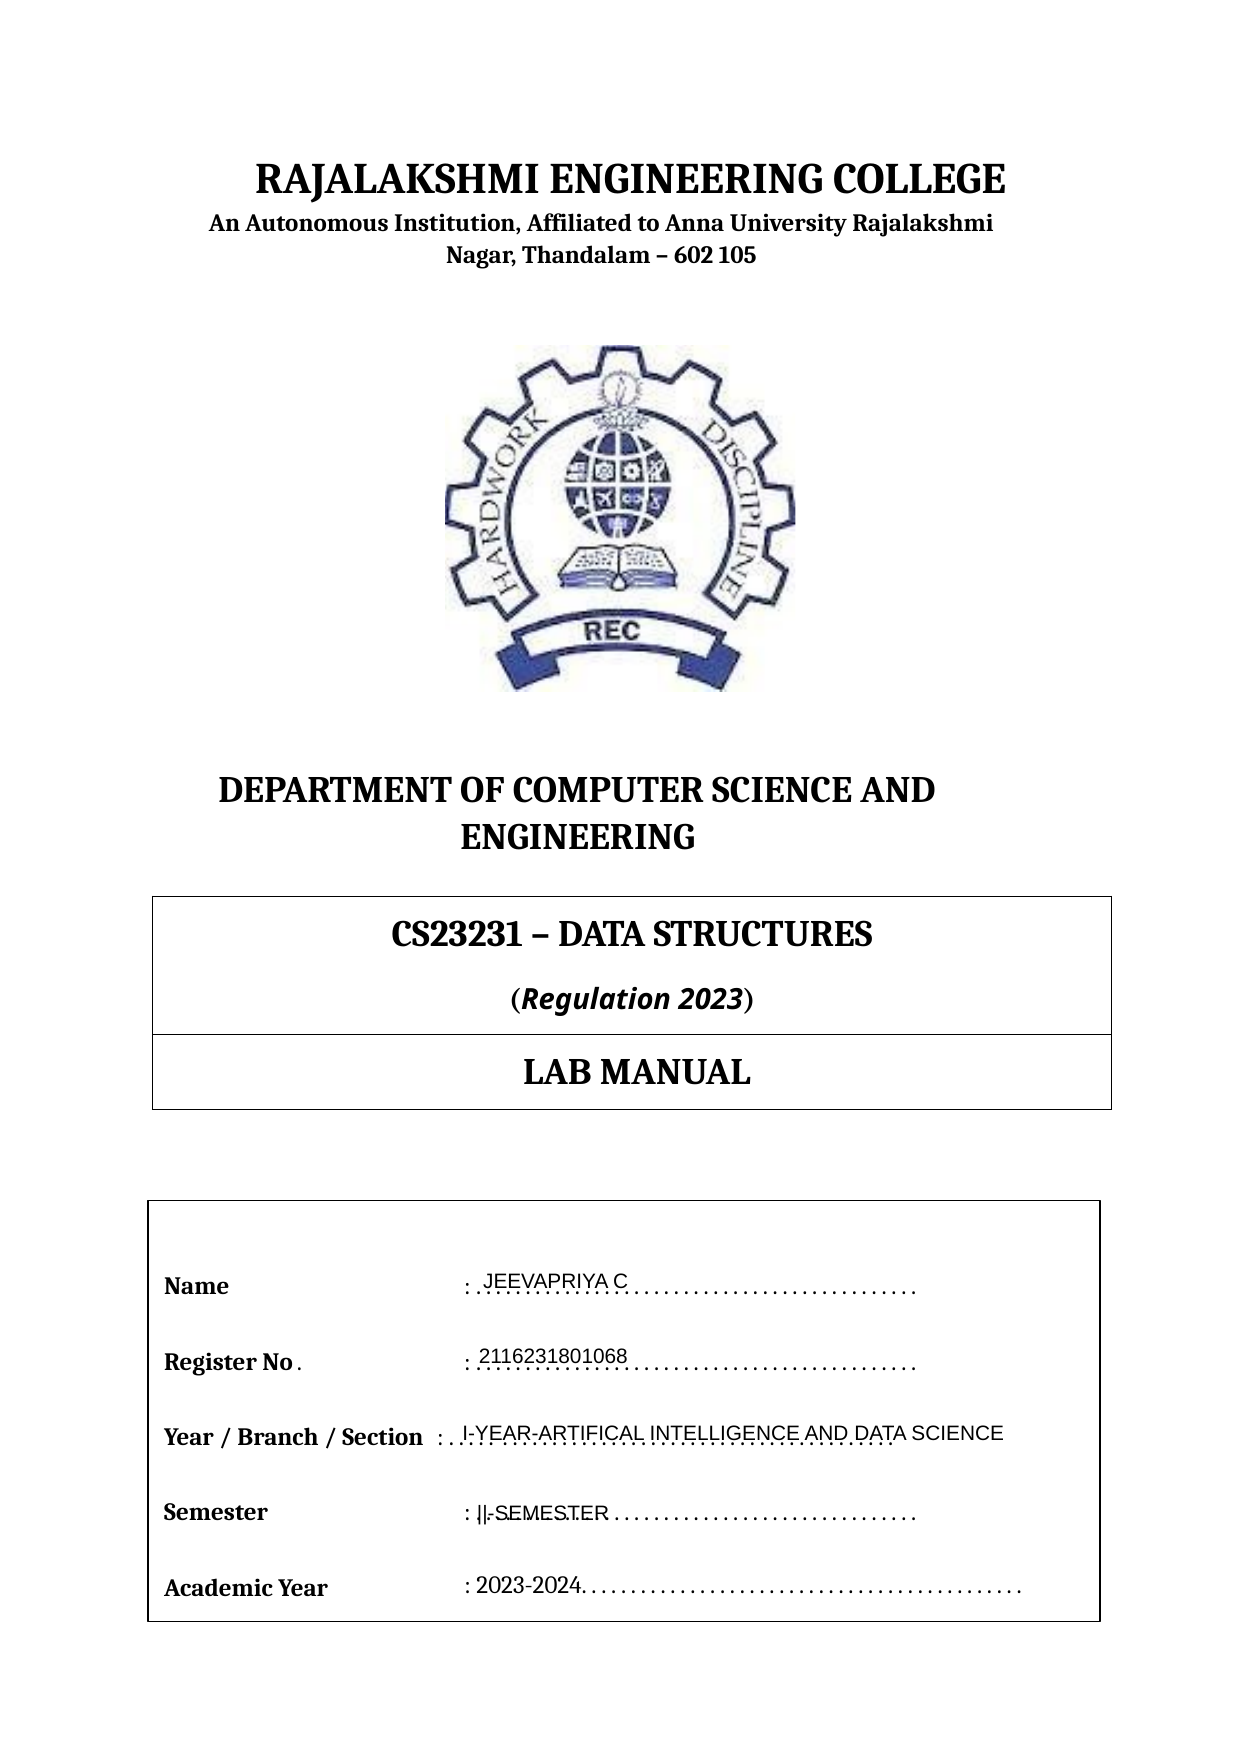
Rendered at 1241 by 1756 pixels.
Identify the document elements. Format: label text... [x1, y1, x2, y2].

picture [163, 1418, 1083, 1448]
text DEPARTMENT OF COMPUTER SCIENCE AND ENGINEERING [136, 768, 1018, 859]
table_header CS23231 – DATA STRUCTURES (Regulation 2023) [153, 897, 1111, 1034]
picture [445, 345, 796, 692]
picture [163, 1342, 317, 1373]
picture [463, 1493, 1083, 1523]
picture [463, 1568, 1083, 1599]
text RAJALAKSHMI ENGINEERING COLLEGE [136, 154, 1006, 205]
picture [163, 1267, 239, 1297]
table_cell LAB MANUAL [153, 1035, 1111, 1109]
text An Autonomous Institution, Affiliated to Anna University Rajalakshmi Nagar, Thandalam – 602 105 [184, 209, 1018, 270]
picture [163, 1568, 353, 1599]
picture [163, 1493, 280, 1523]
